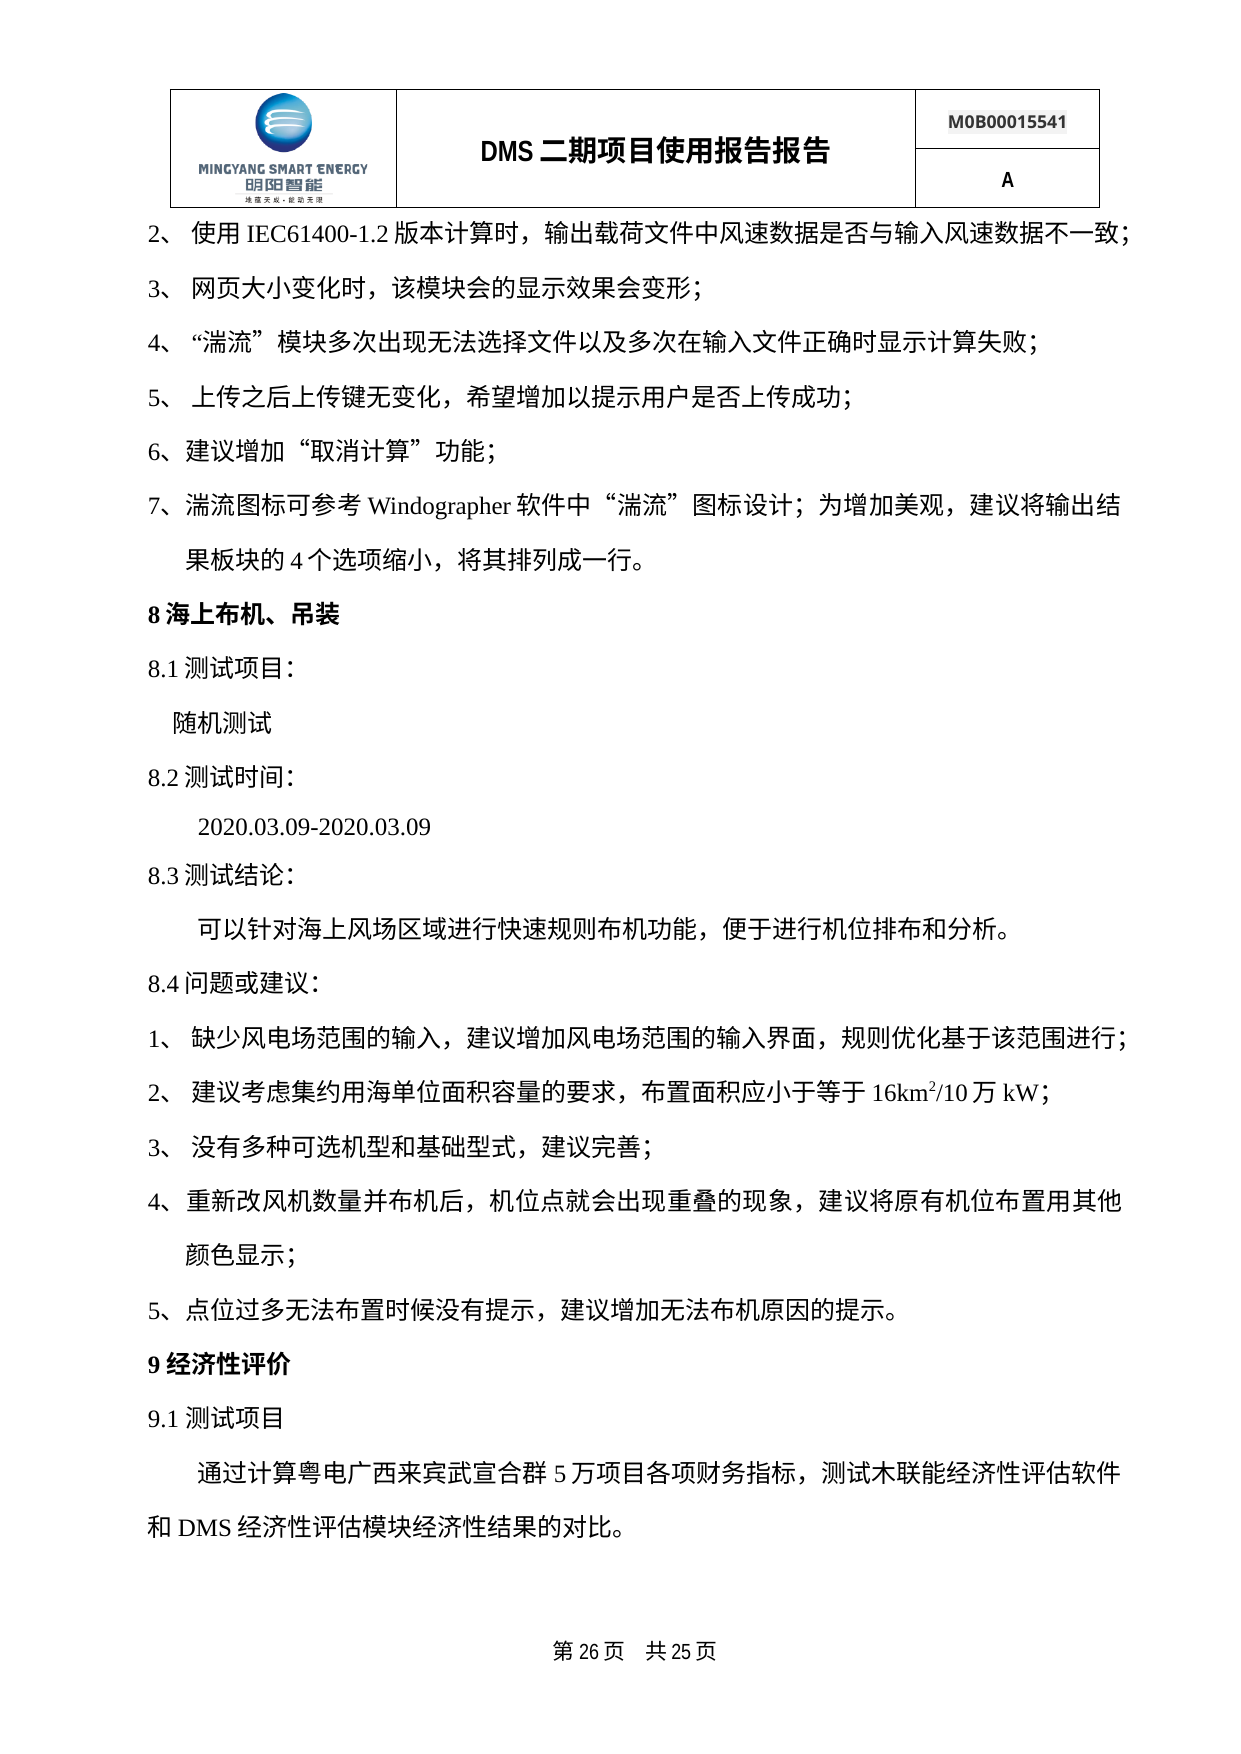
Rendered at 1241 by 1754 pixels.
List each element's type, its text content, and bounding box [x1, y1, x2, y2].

list “湍流”模块多次出现无法选择文件以及多次在输入文件正确时显示计算失败； [148, 323, 1122, 359]
subtitle 9.1 测试项目 [148, 1399, 1122, 1435]
text 4、重新改风机数量并布机后，机位点就会出现重叠的现象，建议将原有机位布置用其他颜色显示； [148, 1181, 1122, 1272]
list 没有多种可选机型和基础型式，建议完善； [148, 1127, 1122, 1163]
subtitle 9 经济性评价 [148, 1344, 1122, 1381]
subtitle 8.3测试结论： [148, 855, 1122, 891]
subtitle 8.2测试时间： [148, 758, 1122, 794]
list 上传之后上传键无变化，希望增加以提示用户是否上传成功； [148, 377, 1122, 413]
subtitle 8海上布机、吊装 [148, 594, 1122, 631]
text 2020.03.09-2020.03.09 [148, 812, 1122, 841]
text 可以针对海上风场区域进行快速规则布机功能，便于进行机位排布和分析。 [148, 909, 1122, 946]
subtitle 8.1测试项目： [148, 649, 1122, 685]
text 5、点位过多无法布置时候没有提示，建议增加无法布机原因的提示。 [148, 1290, 1122, 1326]
list 建议考虑集约用海单位面积容量的要求，布置面积应小于等于16km2/10万kW； [148, 1073, 1122, 1109]
text 7、湍流图标可参考Windographer软件中“湍流”图标设计；为增加美观，建议将输出结果板块的4个选项缩小，将其排列成一行。 [148, 486, 1122, 576]
picture [199, 93, 368, 203]
list 使用IEC61400-1.2版本计算时，输出载荷文件中风速数据是否与输入风速数据不一致； [148, 214, 1122, 250]
list 网页大小变化时，该模块会的显示效果会变形； [148, 268, 1122, 304]
text 6、建议增加“取消计算”功能； [148, 431, 1122, 468]
text 通过计算粤电广西来宾武宣合群5万项目各项财务指标，测试木联能经济性评估软件和DMS经济性评估模块经济性结果的对比。 [148, 1453, 1122, 1544]
text 随机测试 [148, 703, 1122, 739]
list 缺少风电场范围的输入，建议增加风电场范围的输入界面，规则优化基于该范围进行； [148, 1018, 1122, 1054]
subtitle 8.4问题或建议： [148, 964, 1122, 1000]
